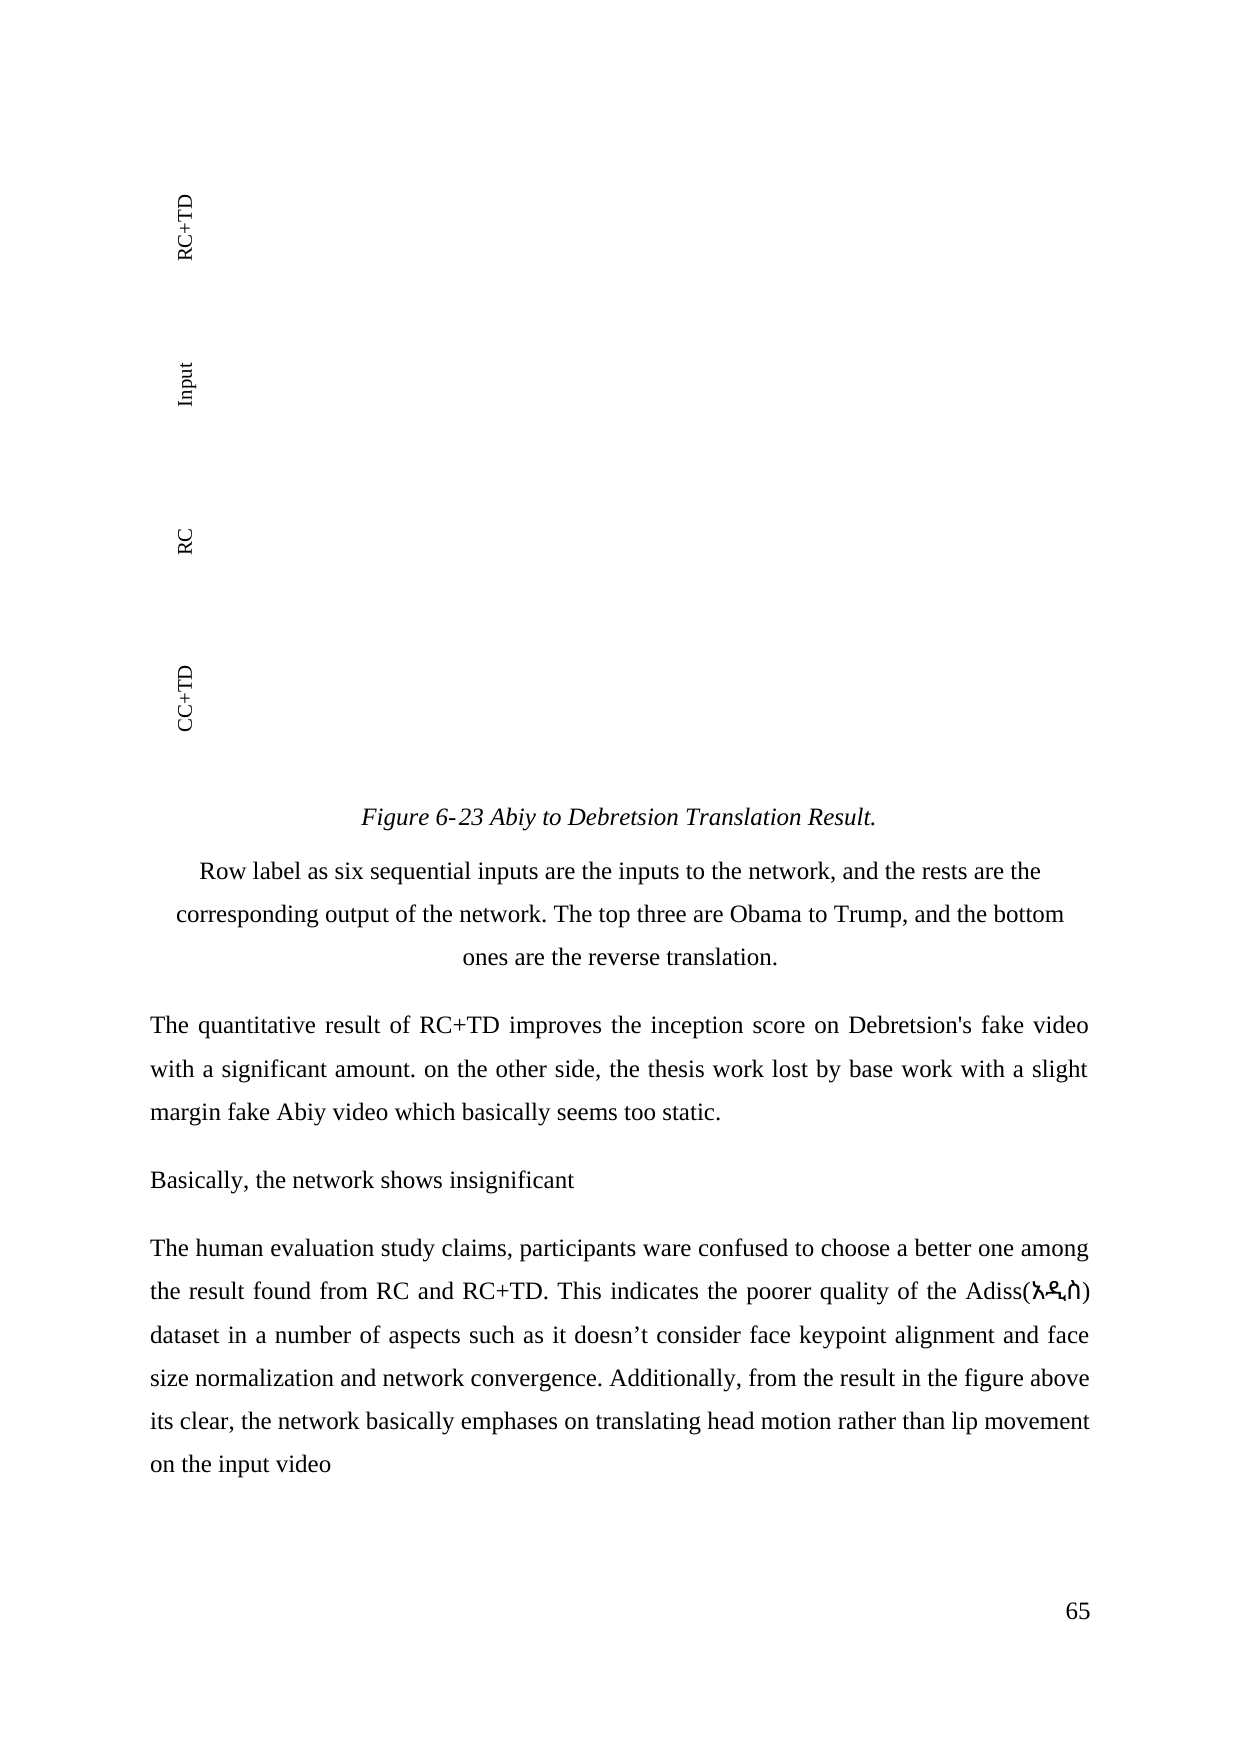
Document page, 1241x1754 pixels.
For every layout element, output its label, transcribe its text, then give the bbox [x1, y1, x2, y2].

table_cell CC+TD [150, 621, 219, 777]
table_cell RC [150, 464, 219, 621]
table_cell Input [150, 307, 219, 464]
text Basically, the network shows insignificant [150, 1165, 1090, 1194]
text Row label as six sequential inputs are the inputs to the network, and the rests are the corresponding output of the network. The top three are Obama to Trump, and the bottom ones are the reverse translation. [150, 856, 1090, 971]
text The human evaluation study claims, participants ware confused to choose a better one among the result found from RC and RC+TD. This indicates the poorer quality of the Adiss(አዲስ) dataset in a number of aspects such as it doesn’t consider face keypoint alignment and face size normalization and network convergence. Additionally, from the result in the figure above its clear, the network basically emphases on translating head motion rather than lip movement on the input video [150, 1233, 1090, 1478]
text The quantitative result of RC+TD improves the inception score on Debretsion's fake video with a significant amount. on the other side, the thesis work lost by base work with a slight margin fake Abiy video which basically seems too static. [150, 1011, 1090, 1126]
table_cell RC+TD [150, 150, 219, 307]
